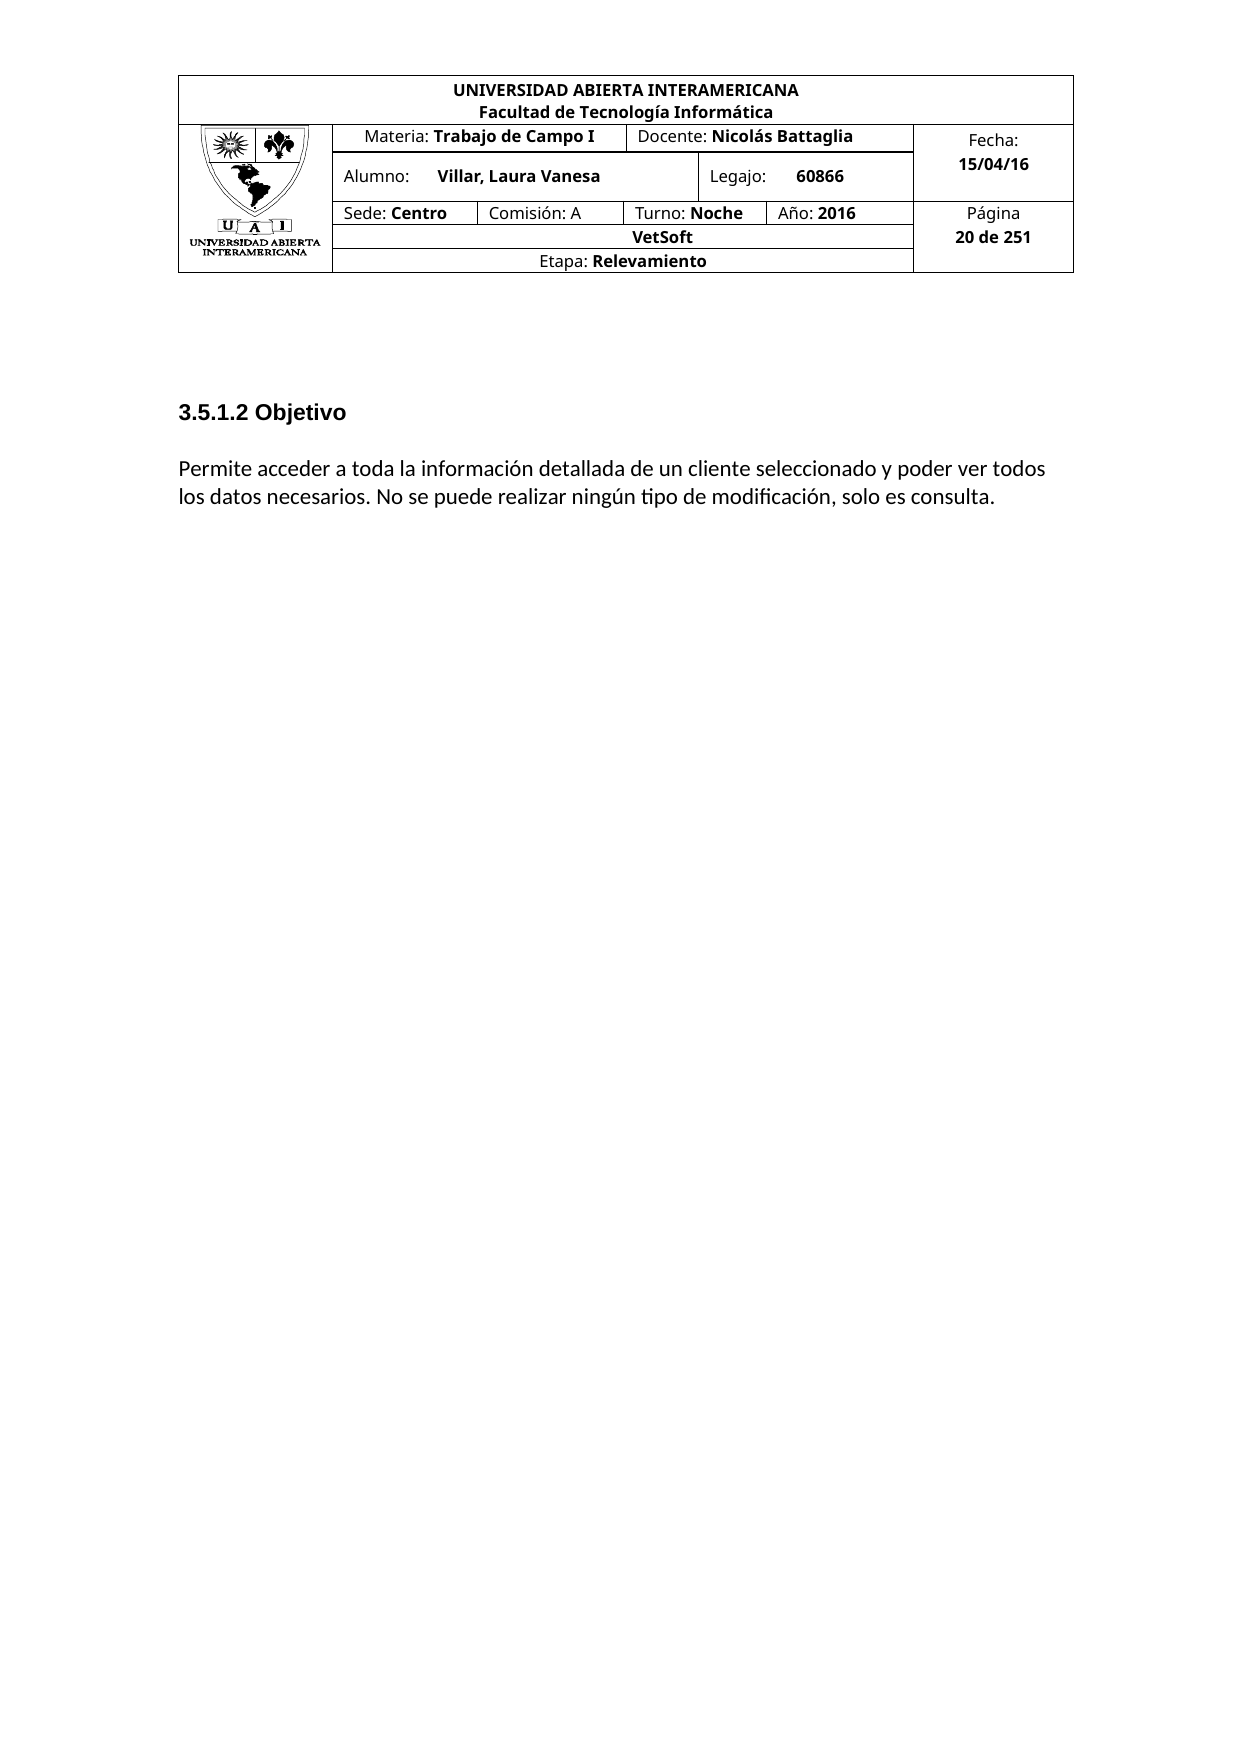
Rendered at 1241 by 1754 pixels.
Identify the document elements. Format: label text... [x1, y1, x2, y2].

text Permite acceder a toda la información detallada de un cliente seleccionado y poder ver todos los datos necesarios. No se puede realizar ningún tipo de modificación, solo es consulta. [178, 454, 1062, 510]
subtitle 3.5.1.2 Objetivo [178, 399, 1062, 425]
